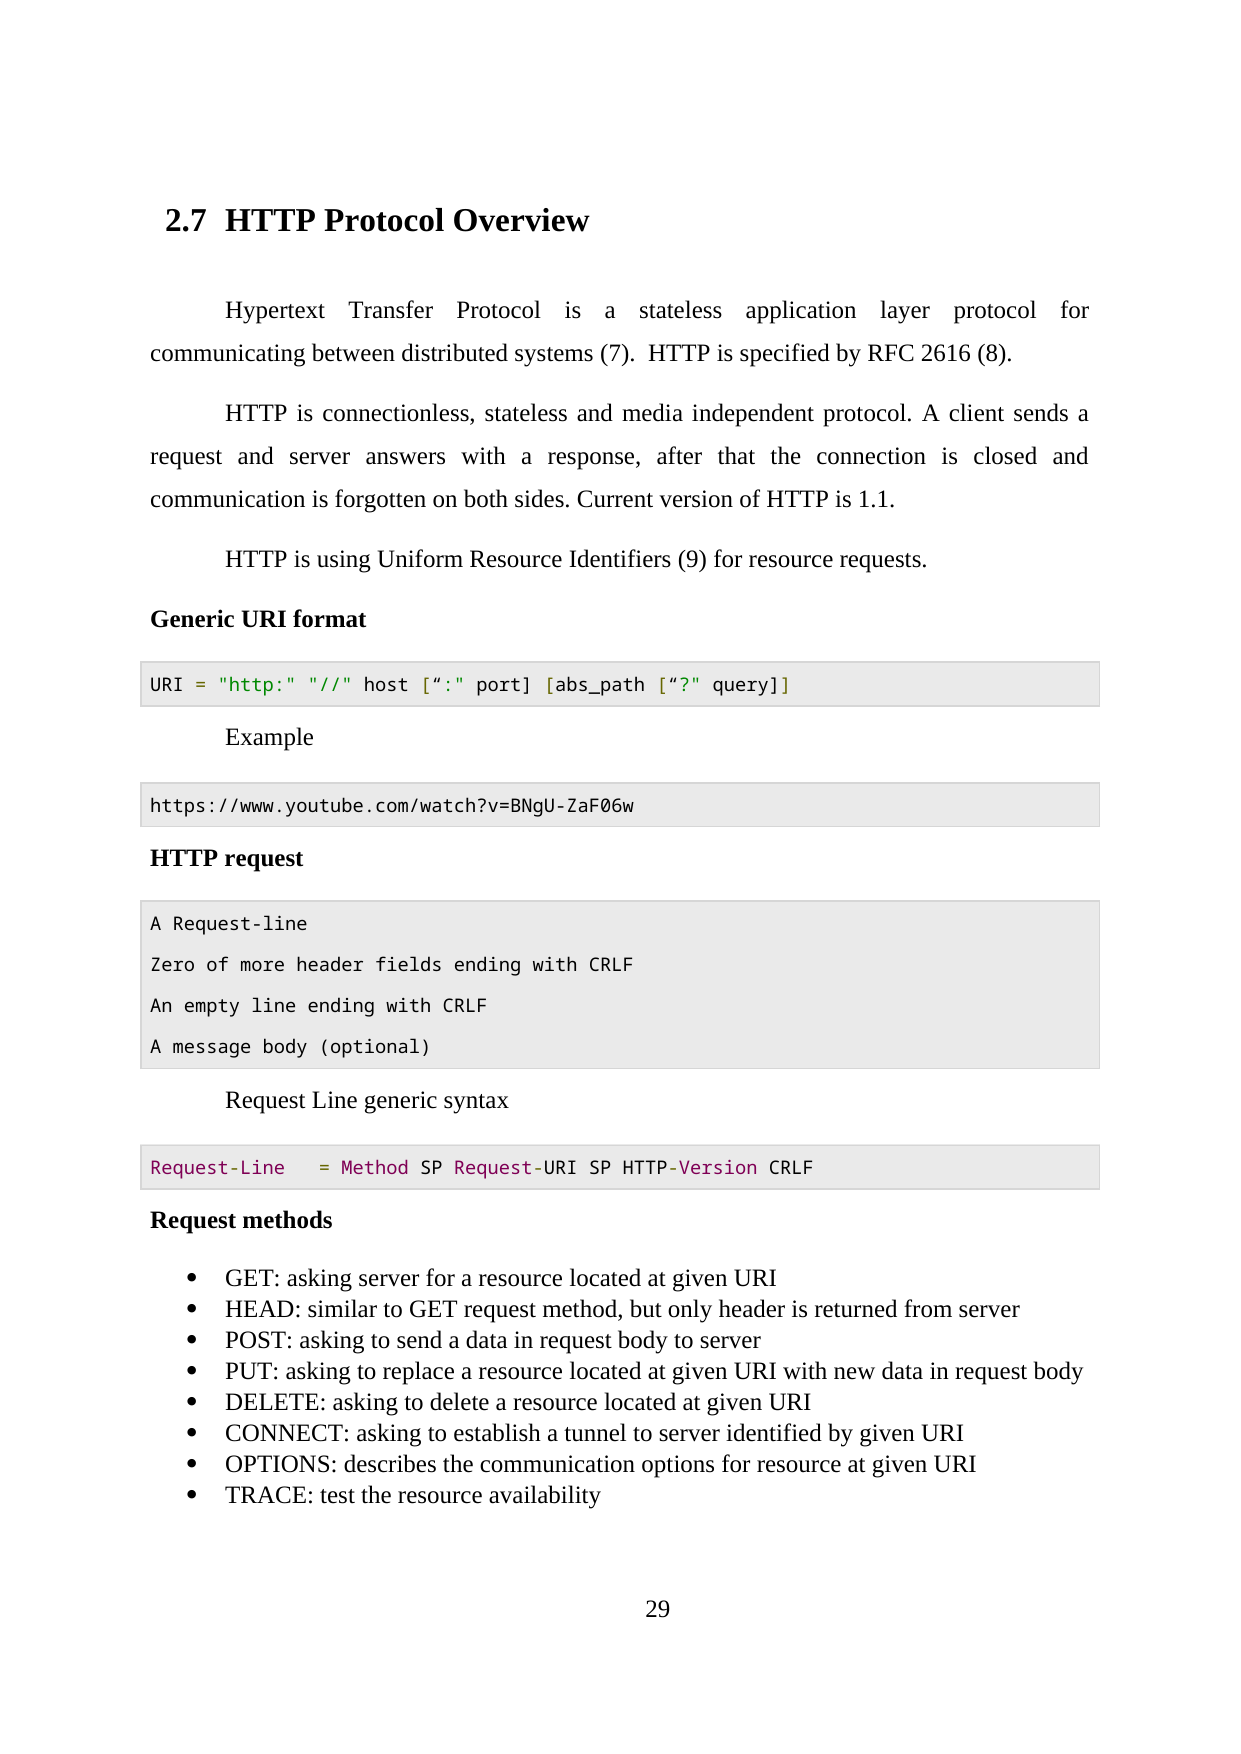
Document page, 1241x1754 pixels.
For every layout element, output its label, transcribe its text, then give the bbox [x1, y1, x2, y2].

subtitle Generic URI format [150, 604, 1090, 632]
list PUT: asking to replace a resource located at given URI with new data in request body [187, 1356, 1090, 1385]
list POST: asking to send a data in request body to server [187, 1325, 1090, 1354]
text Request Line generic syntax [150, 1085, 1090, 1113]
text Example [150, 722, 1090, 751]
list OPTIONS: describes the communication options for resource at given URI [187, 1449, 1090, 1478]
text A message body (optional) [142, 1024, 1099, 1068]
text URI = "http:" "//" host [“:" port] [abs_path [“?" query]] [142, 663, 1099, 705]
text Hypertext Transfer Protocol is a stateless application layer protocol for communicating between distributed systems. HTTP is specified by RFC 2616. [150, 295, 1090, 367]
list HEAD: similar to GET request method, but only header is returned from server [187, 1294, 1090, 1323]
subtitle HTTP Protocol Overview [165, 200, 1090, 238]
list GET: asking server for a resource located at given URI [187, 1263, 1090, 1292]
text HTTP is using Uniform Resource Identifiers for resource requests. [150, 544, 1090, 573]
text A Request-line [142, 902, 1099, 936]
text An empty line ending with CRLF [142, 983, 1099, 1018]
text HTTP is connectionless, stateless and media independent protocol. A client sends a request and server answers with a response, after that the connection is closed and communication is forgotten on both sides. Current version of HTTP is 1.1. [150, 398, 1090, 513]
text https://www.youtube.com/watch?v=BNgU-ZaF06w [142, 784, 1099, 826]
text Request-Line = Method SP Request-URI SP HTTP-Version CRLF [142, 1146, 1099, 1188]
subtitle Request methods [150, 1206, 1090, 1234]
list DELETE: asking to delete a resource located at given URI [187, 1387, 1090, 1416]
list CONNECT: asking to establish a tunnel to server identified by given URI [187, 1418, 1090, 1447]
text Zero of more header fields ending with CRLF [142, 942, 1099, 977]
subtitle HTTP request [150, 843, 1090, 872]
list TRACE: test the resource availability [187, 1480, 1090, 1509]
